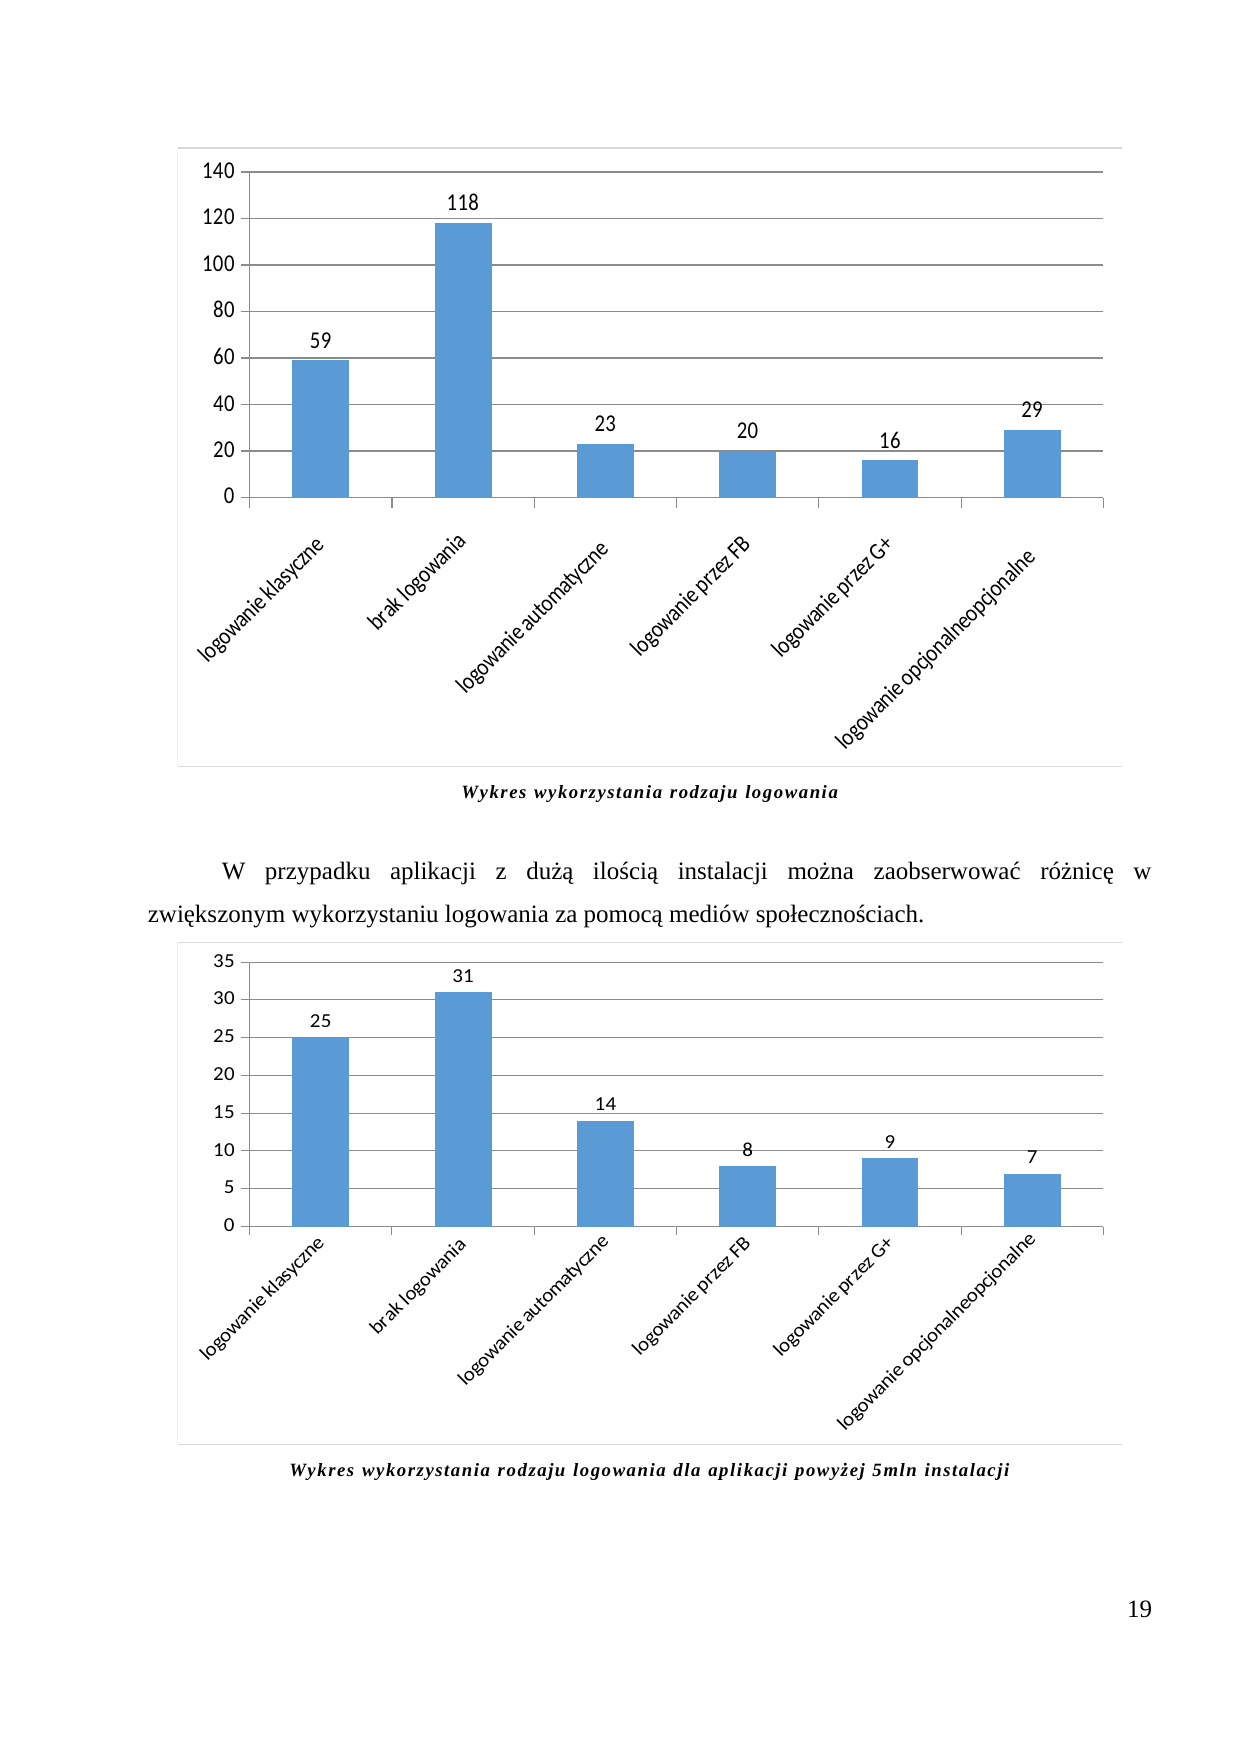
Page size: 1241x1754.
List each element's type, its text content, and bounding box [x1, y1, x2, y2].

subtitle Wykres wykorzystania rodzaju logowania dla aplikacji powyżej 5mln instalacji [148, 1459, 1152, 1481]
text W przypadku aplikacji z dużą ilością instalacji można zaobserwować różnicę w zwiększonym wykorzystaniu logowania za pomocą mediów społecznościach. [148, 856, 1152, 928]
subtitle Wykres wykorzystania rodzaju logowania [148, 781, 1152, 802]
